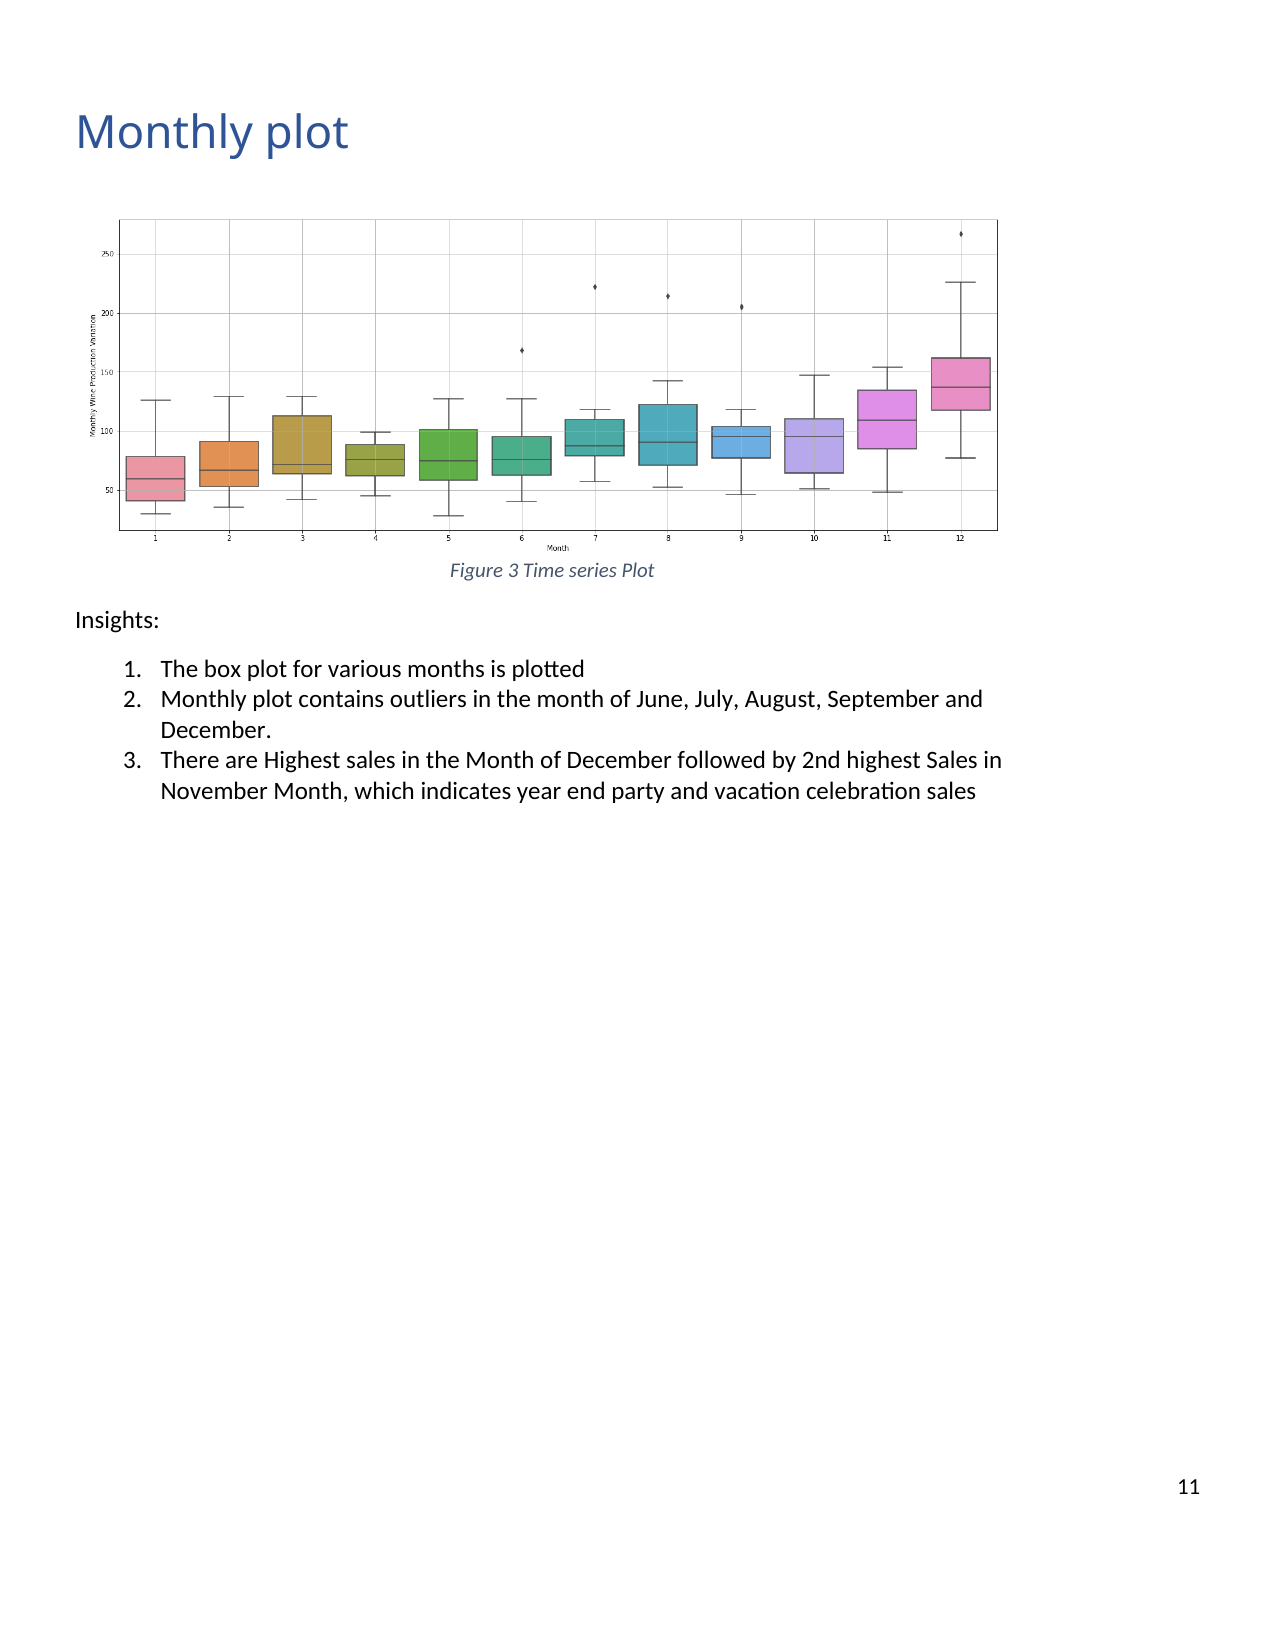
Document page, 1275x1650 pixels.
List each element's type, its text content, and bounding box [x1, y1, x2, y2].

list The box plot for various months is plotted [123, 652, 1200, 683]
subtitle Monthly plot [75, 100, 1200, 162]
list There are Highest sales in the Month of December followed by 2nd highest Sales in November Month, which indicates year end party and vacation celebration sales [123, 744, 1076, 806]
text Insights: [75, 603, 1200, 635]
picture [85, 214, 1002, 557]
list Monthly plot contains outliers in the month of June, July, August, September and December. [123, 683, 1076, 744]
